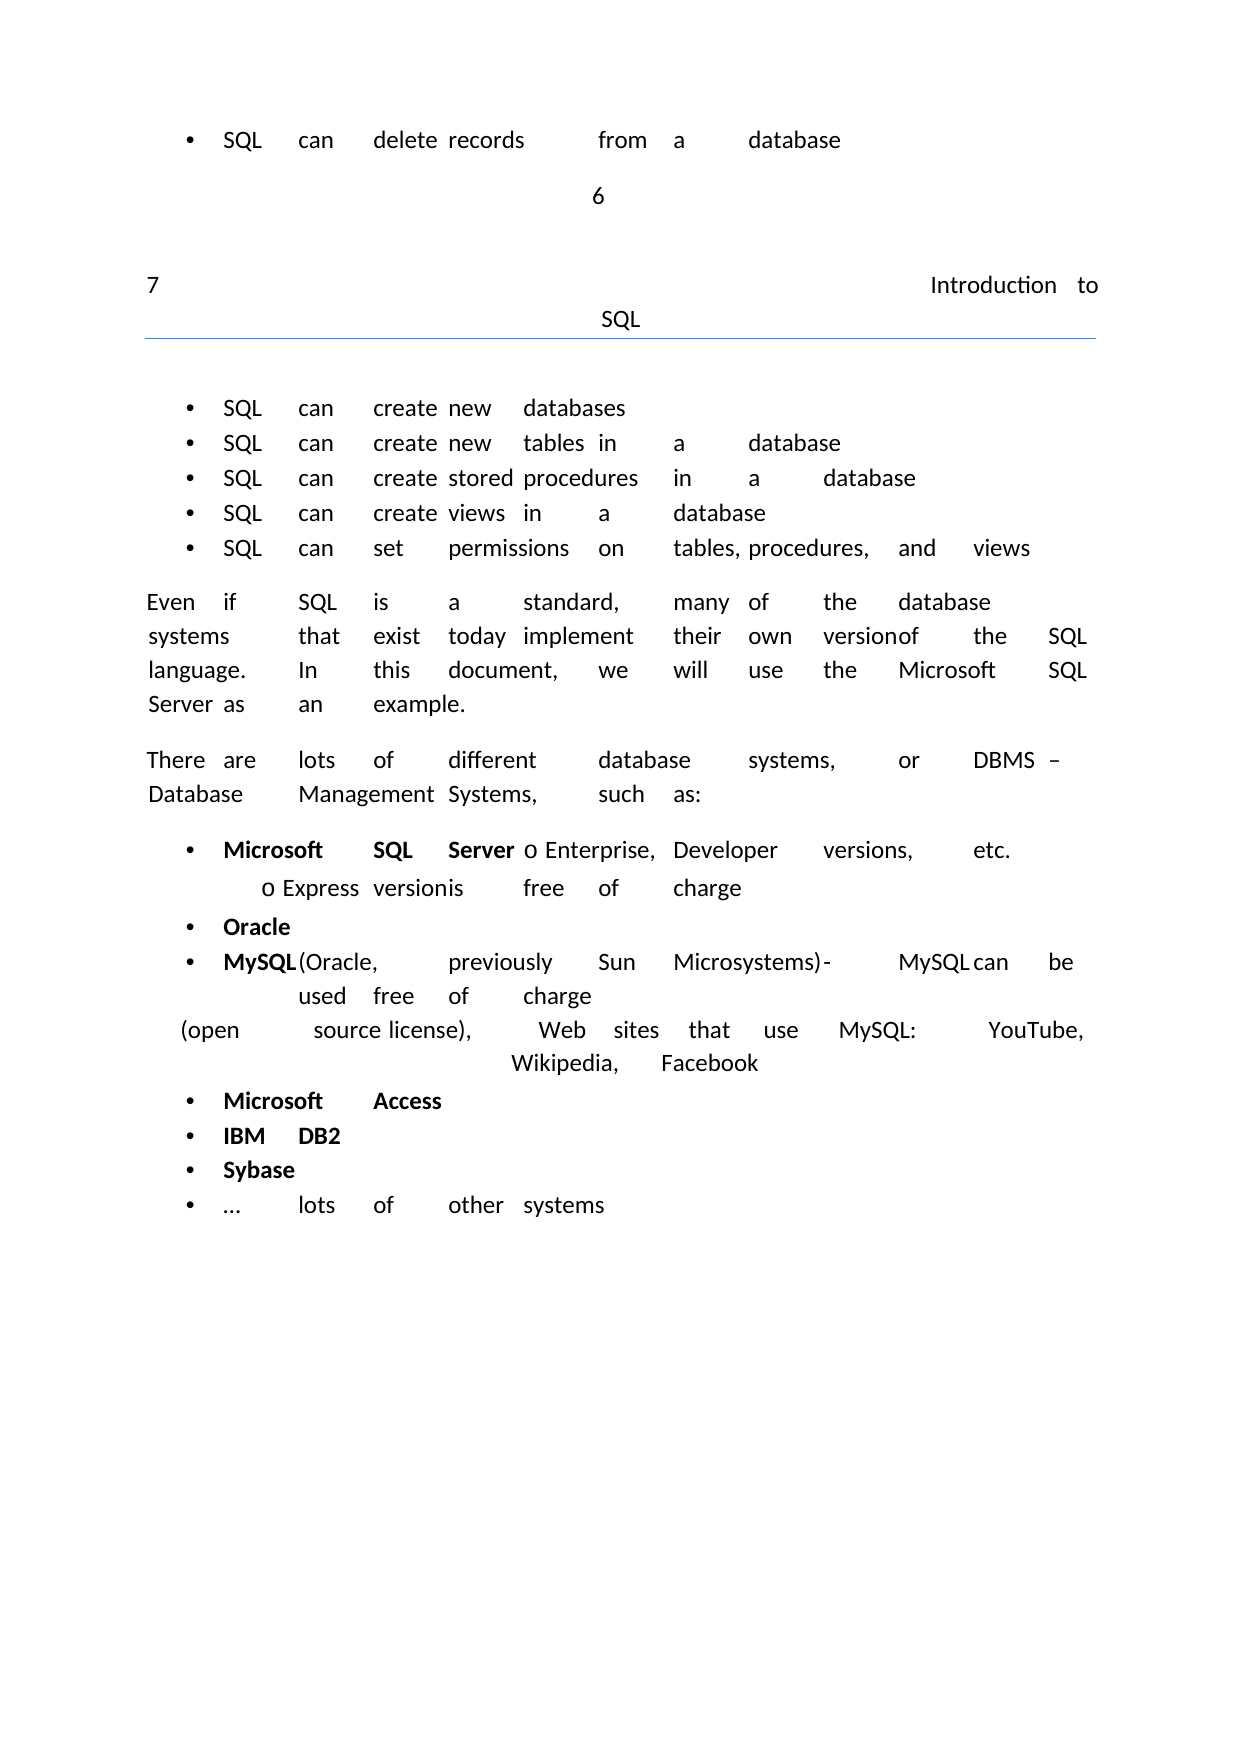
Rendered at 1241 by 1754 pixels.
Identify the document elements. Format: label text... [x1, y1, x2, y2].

text 7 Introduction to SQL [146, 269, 1099, 334]
text Even if SQL is a standard, many of the database systems that exist today implement their own version of the SQL language. In this document, we will use the Microsoft SQL Server as an example. [146, 586, 1098, 719]
text (open source license), Web sites that use MySQL: YouTube, Wikipedia, Facebook [165, 1014, 1099, 1078]
list IBM DB2 [186, 1120, 1098, 1150]
list SQL can set permissions on tables, procedures, and views [186, 533, 1098, 563]
list Sybase [186, 1154, 1098, 1185]
list Oracle [186, 911, 1098, 942]
list Microsoft Access [186, 1085, 1098, 1116]
text o Express version is free of charge [261, 872, 1098, 903]
list SQL can create views in a database [186, 498, 1098, 528]
list SQL can create stored procedures in a database [186, 463, 1098, 493]
list MySQL (Oracle, previously Sun Microsystems) - MySQL can be used free of charge [186, 946, 1098, 1011]
list SQL can create new tables in a database [186, 428, 1098, 458]
list … lots of other systems [186, 1189, 1098, 1220]
list SQL can delete records from a database [186, 124, 1098, 155]
text There are lots of different database systems, or DBMS – Database Management Systems, such as: [146, 744, 1098, 809]
list SQL can create new databases [186, 393, 1098, 423]
text 6 [165, 181, 1077, 211]
list Microsoft SQL Server o Enterprise, Developer versions, etc. [186, 834, 1098, 866]
